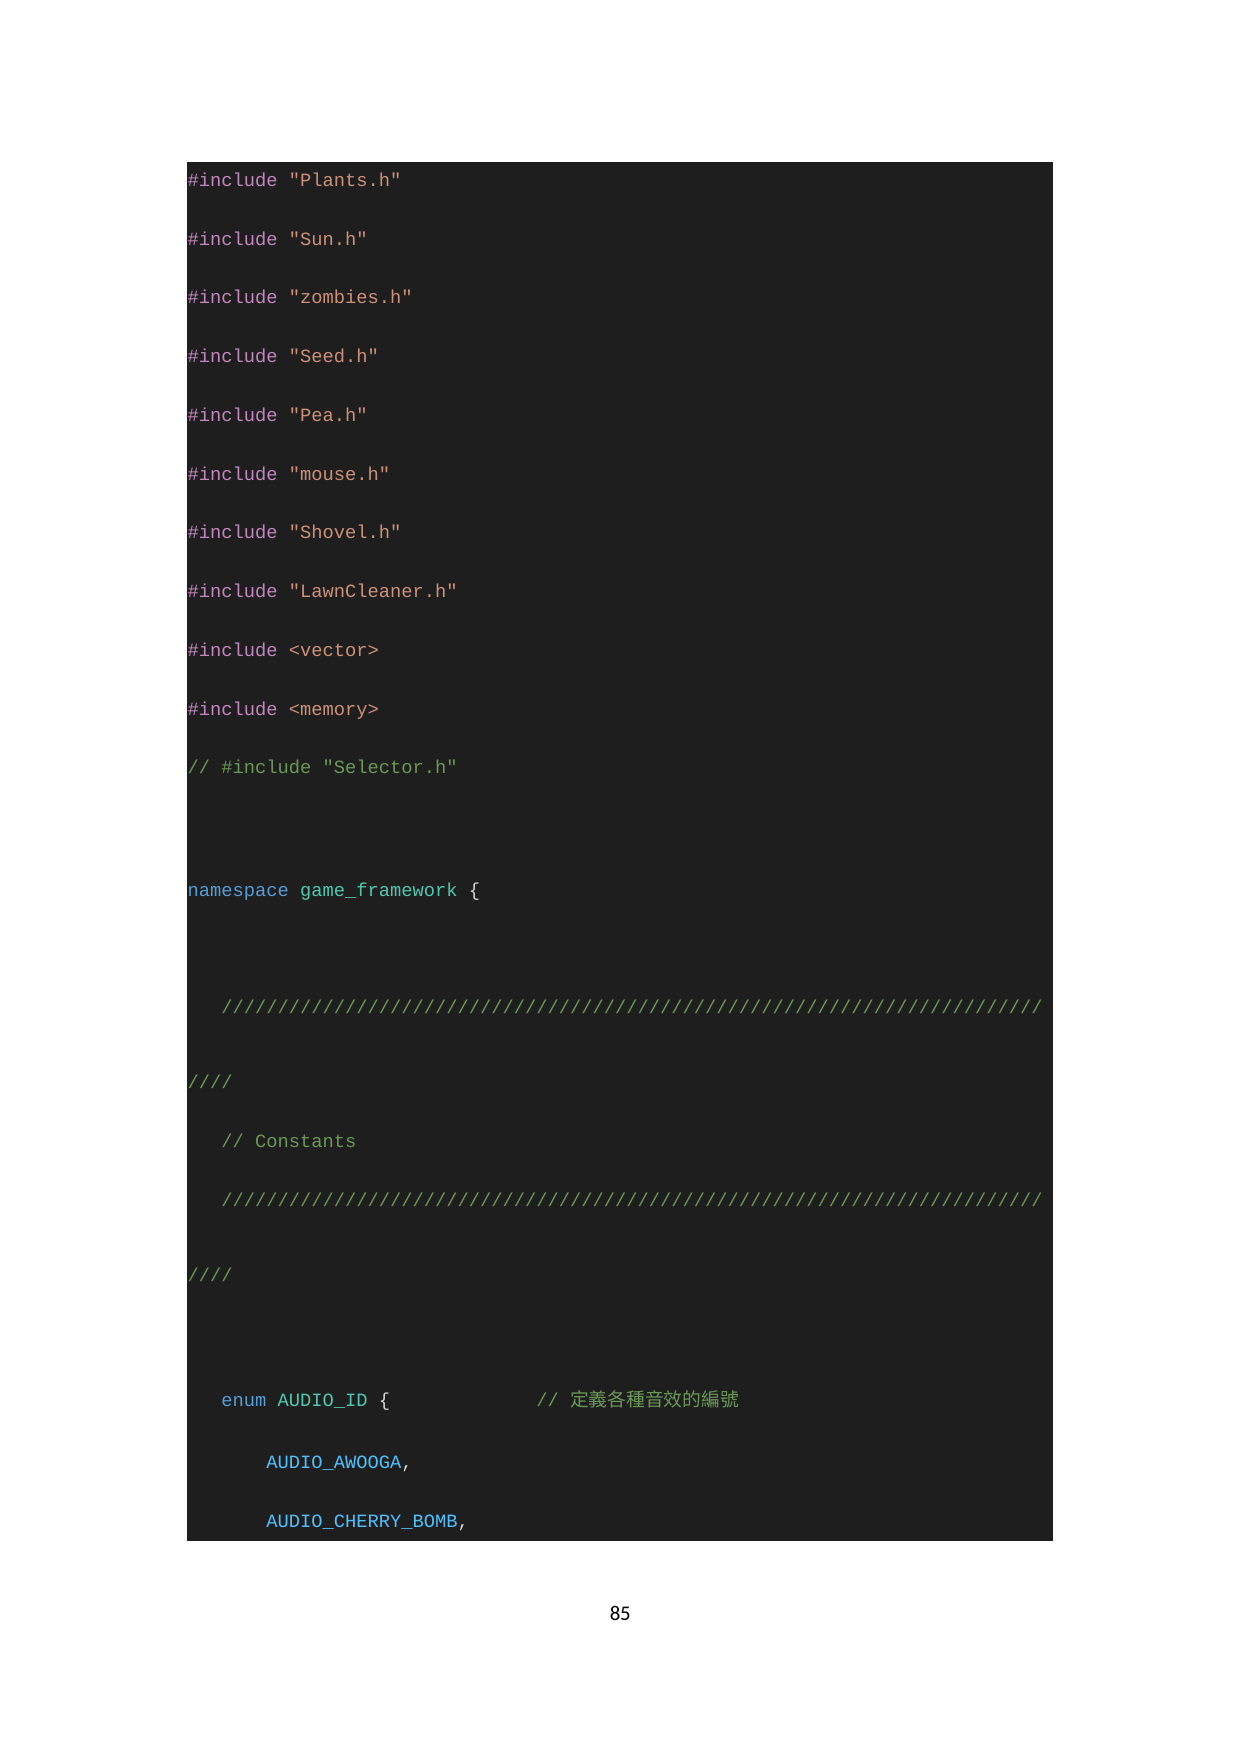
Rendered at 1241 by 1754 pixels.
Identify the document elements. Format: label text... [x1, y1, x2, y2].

text namespace game_framework { [187, 872, 1053, 910]
text ///////////////////////////////////////////////////////////////////////////// [187, 990, 1053, 1102]
text #include "Plants.h" [187, 162, 1053, 200]
text // Constants [187, 1124, 1053, 1161]
text #include "Pea.h" [187, 397, 1053, 435]
text #include "zombies.h" [187, 280, 1053, 317]
text #include "mouse.h" [187, 456, 1053, 494]
text ///////////////////////////////////////////////////////////////////////////// [187, 1182, 1053, 1295]
text #include "Sun.h" [187, 221, 1053, 259]
text // #include "Selector.h" [187, 750, 1053, 787]
text AUDIO_AWOOGA, [187, 1445, 1053, 1482]
text #include "Seed.h" [187, 339, 1053, 376]
text #include "LawnCleaner.h" [187, 574, 1053, 611]
text enum AUDIO_ID { // 定義各種音效的編號 [187, 1380, 1053, 1418]
text #include "Shovel.h" [187, 515, 1053, 552]
text #include <memory> [187, 691, 1053, 729]
text AUDIO_CHERRY_BOMB, [187, 1504, 1053, 1541]
text #include <vector> [187, 632, 1053, 670]
